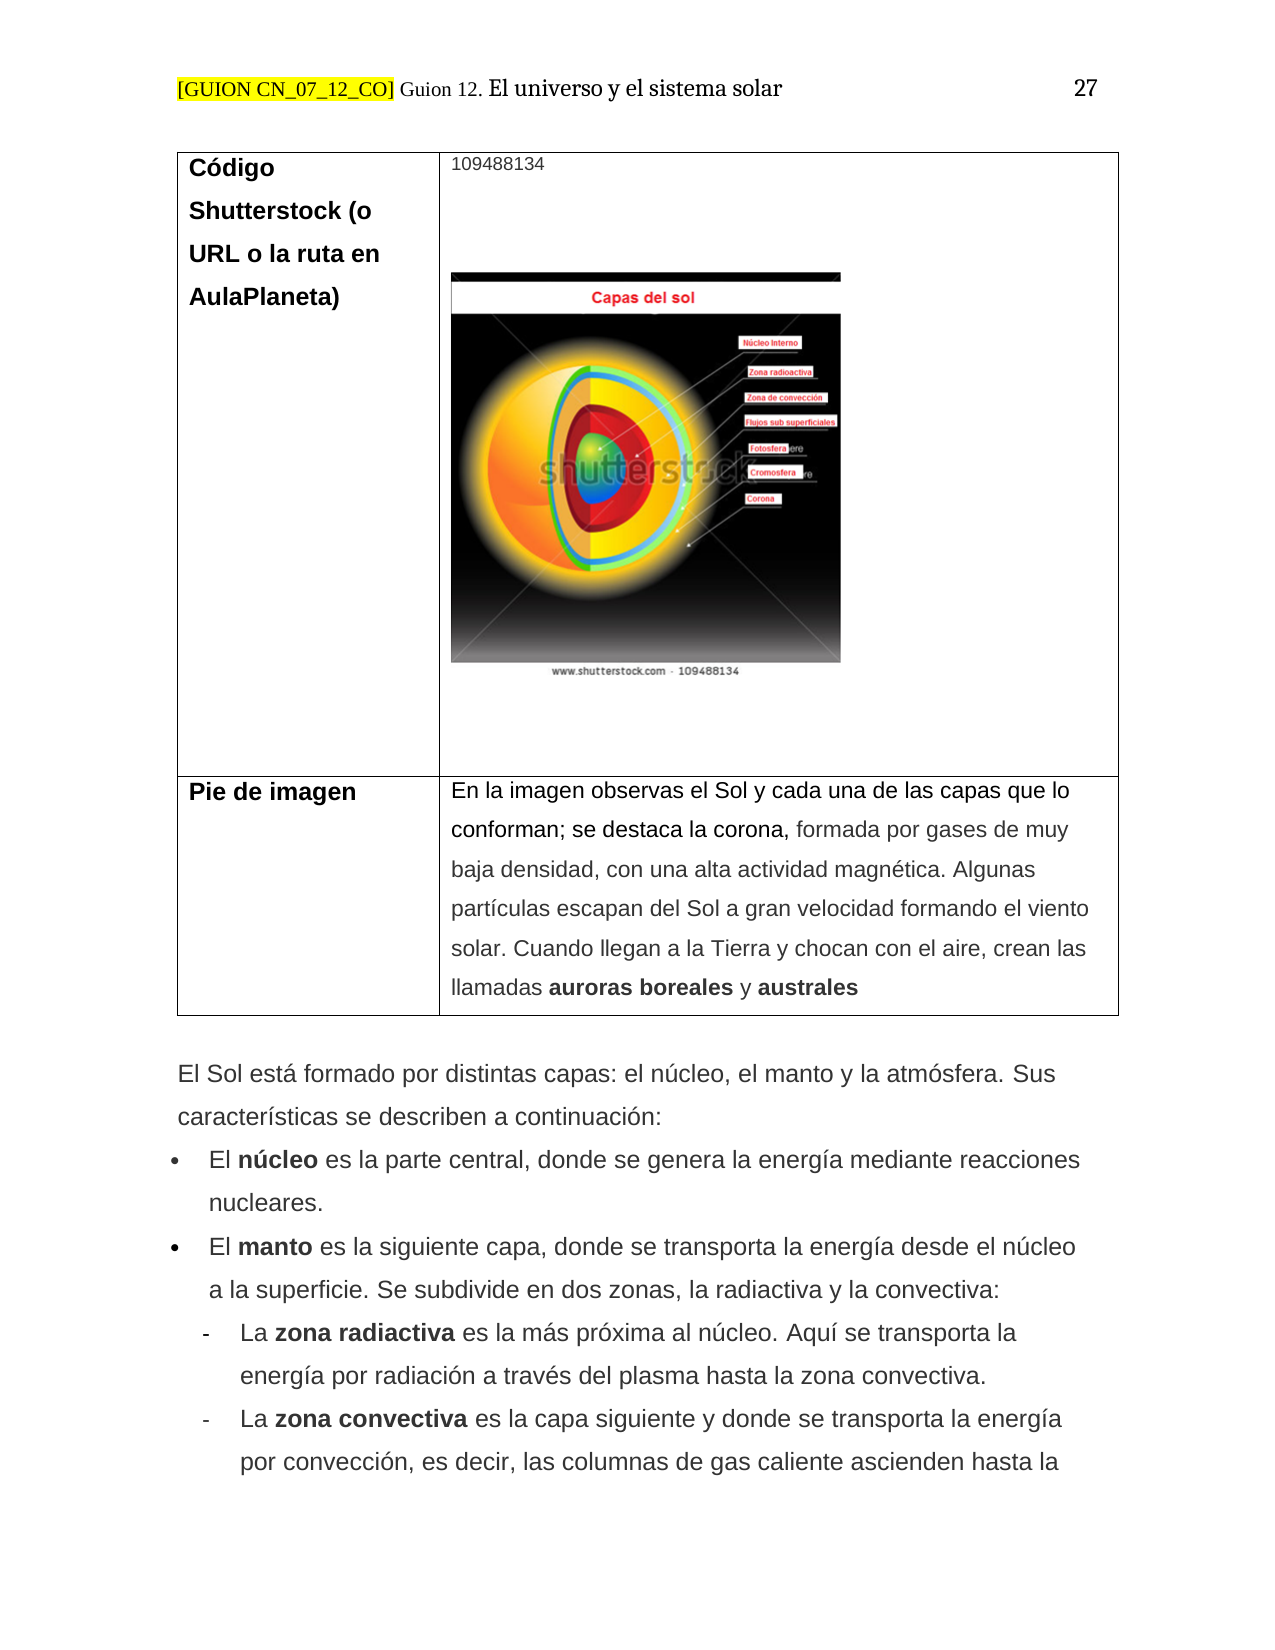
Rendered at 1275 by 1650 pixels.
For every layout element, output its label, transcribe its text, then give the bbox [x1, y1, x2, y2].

picture [450, 271, 842, 676]
table_cell En la imagen observas el Sol y cada una de las capas que lo conforman; se destaca la corona, formada por gases de muy baja densidad, con una alta actividad magnética. Algunas partículas escapan del Sol a gran velocidad formando el viento solar. Cuando llegan a la Tierra y chocan con el aire, crean las llamadas auroras boreales y australes [440, 777, 1118, 1015]
table_cell Pie de imagen [178, 777, 439, 1015]
text El Sol está formado por distintas capas: el núcleo, el manto y la atmósfera. Sus características se describen a continuación: [177, 1059, 1098, 1131]
table_cell Código Shutterstock (o URL o la ruta en AulaPlaneta) [178, 153, 439, 776]
table_cell 109488134 [440, 153, 1118, 776]
list El manto es la siguiente capa, donde se transporta la energía desde el núcleo a la superficie. Se subdivide en dos zonas, la radiactiva y la convectiva: [171, 1231, 1098, 1303]
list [202, 1404, 1098, 1476]
list El núcleo es la parte central, donde se genera la energía mediante reacciones nucleares. [171, 1145, 1098, 1217]
list La zona radiactiva es la más próxima al núcleo. Aquí se transporta la energía por radiación a través del plasma hasta la zona convectiva. [202, 1318, 1098, 1389]
